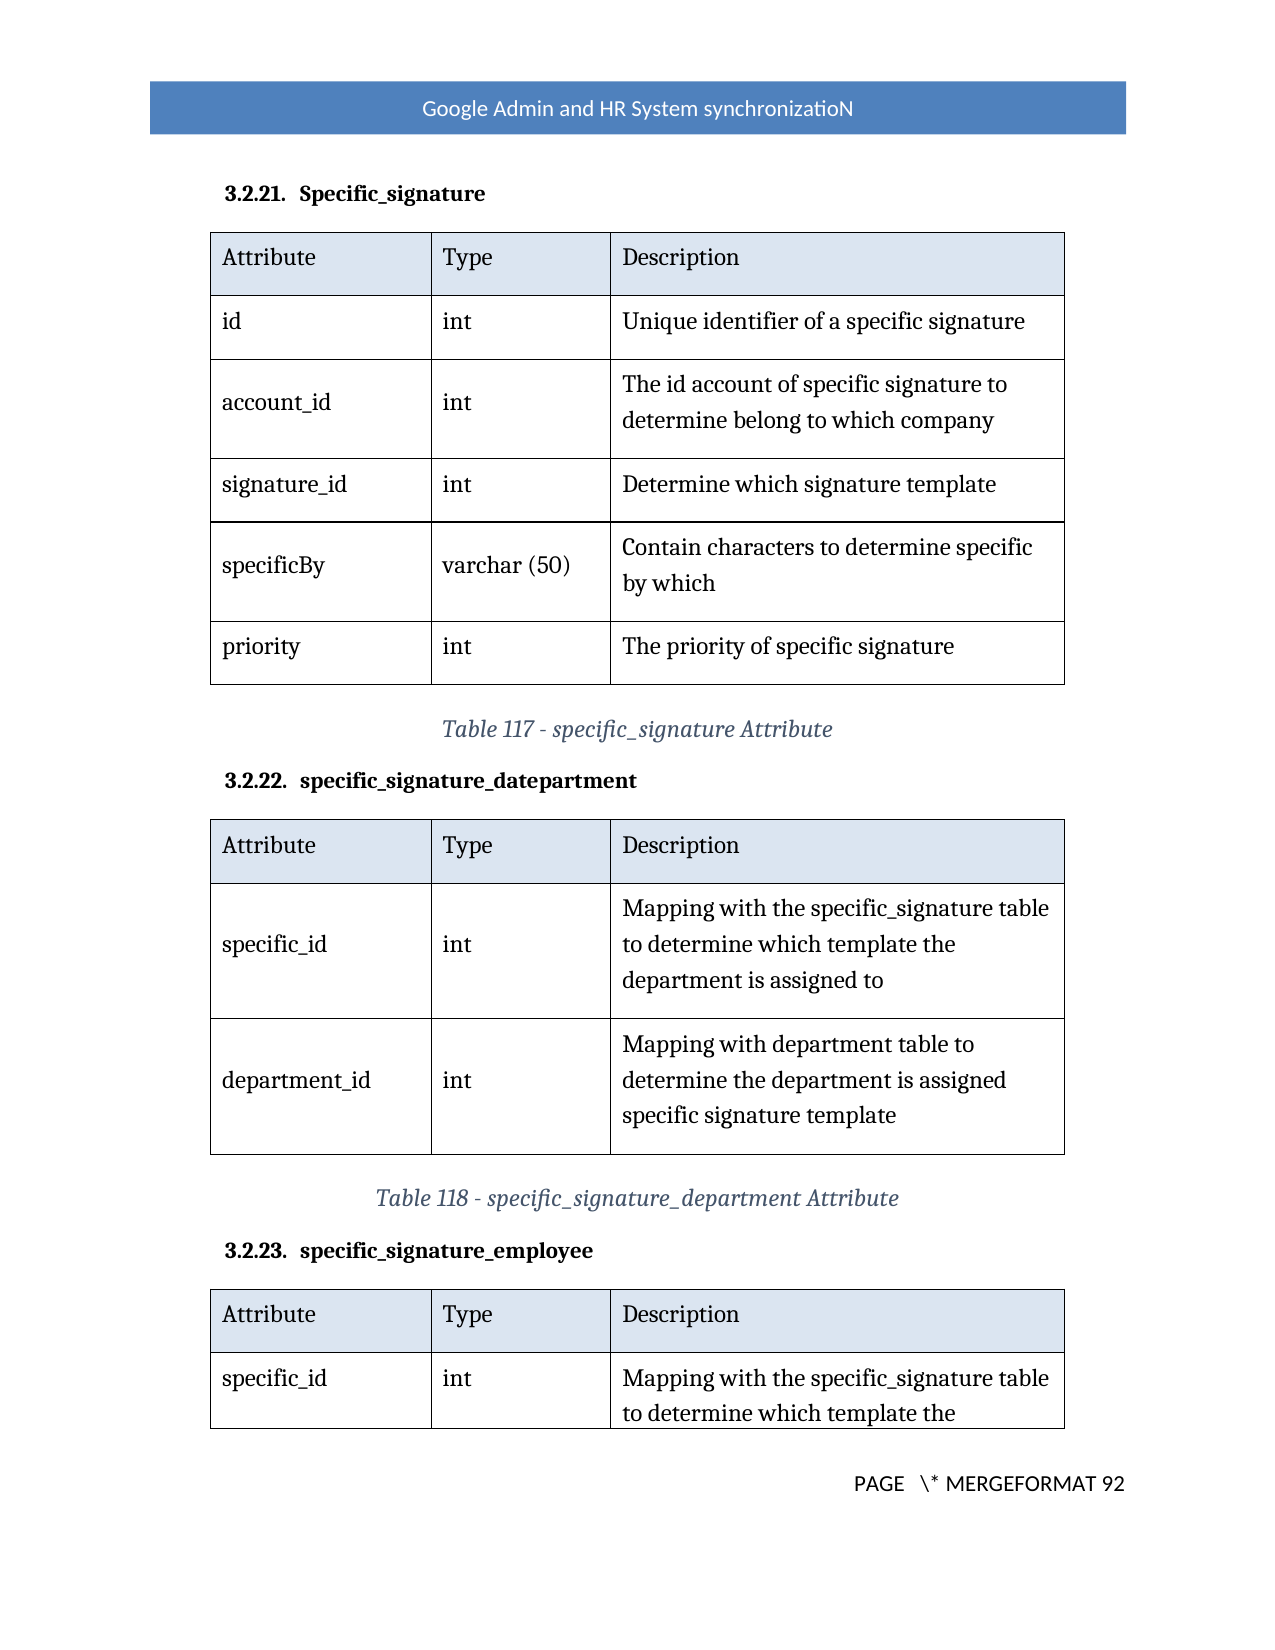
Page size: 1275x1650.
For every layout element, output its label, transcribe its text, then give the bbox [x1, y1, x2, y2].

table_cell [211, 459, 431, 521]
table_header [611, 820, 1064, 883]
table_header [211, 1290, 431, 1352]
subtitle Specific_signature [225, 181, 1125, 207]
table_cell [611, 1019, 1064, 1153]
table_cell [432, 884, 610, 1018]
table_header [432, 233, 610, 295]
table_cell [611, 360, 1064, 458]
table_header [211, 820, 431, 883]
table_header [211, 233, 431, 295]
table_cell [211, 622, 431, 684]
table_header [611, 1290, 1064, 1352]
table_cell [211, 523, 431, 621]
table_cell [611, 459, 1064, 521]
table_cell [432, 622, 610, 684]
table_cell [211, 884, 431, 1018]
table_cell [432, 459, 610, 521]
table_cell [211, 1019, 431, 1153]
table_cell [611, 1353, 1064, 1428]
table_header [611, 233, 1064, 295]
subtitle specific_signature_datepartment [225, 768, 1125, 795]
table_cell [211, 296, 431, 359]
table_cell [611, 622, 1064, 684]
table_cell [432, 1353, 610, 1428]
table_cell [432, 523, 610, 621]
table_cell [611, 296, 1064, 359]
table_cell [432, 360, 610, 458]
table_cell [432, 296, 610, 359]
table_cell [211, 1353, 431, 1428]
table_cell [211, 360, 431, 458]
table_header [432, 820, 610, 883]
subtitle specific_signature_employee [225, 1237, 1125, 1264]
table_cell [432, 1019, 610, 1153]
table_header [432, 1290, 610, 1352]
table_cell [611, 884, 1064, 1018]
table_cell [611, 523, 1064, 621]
